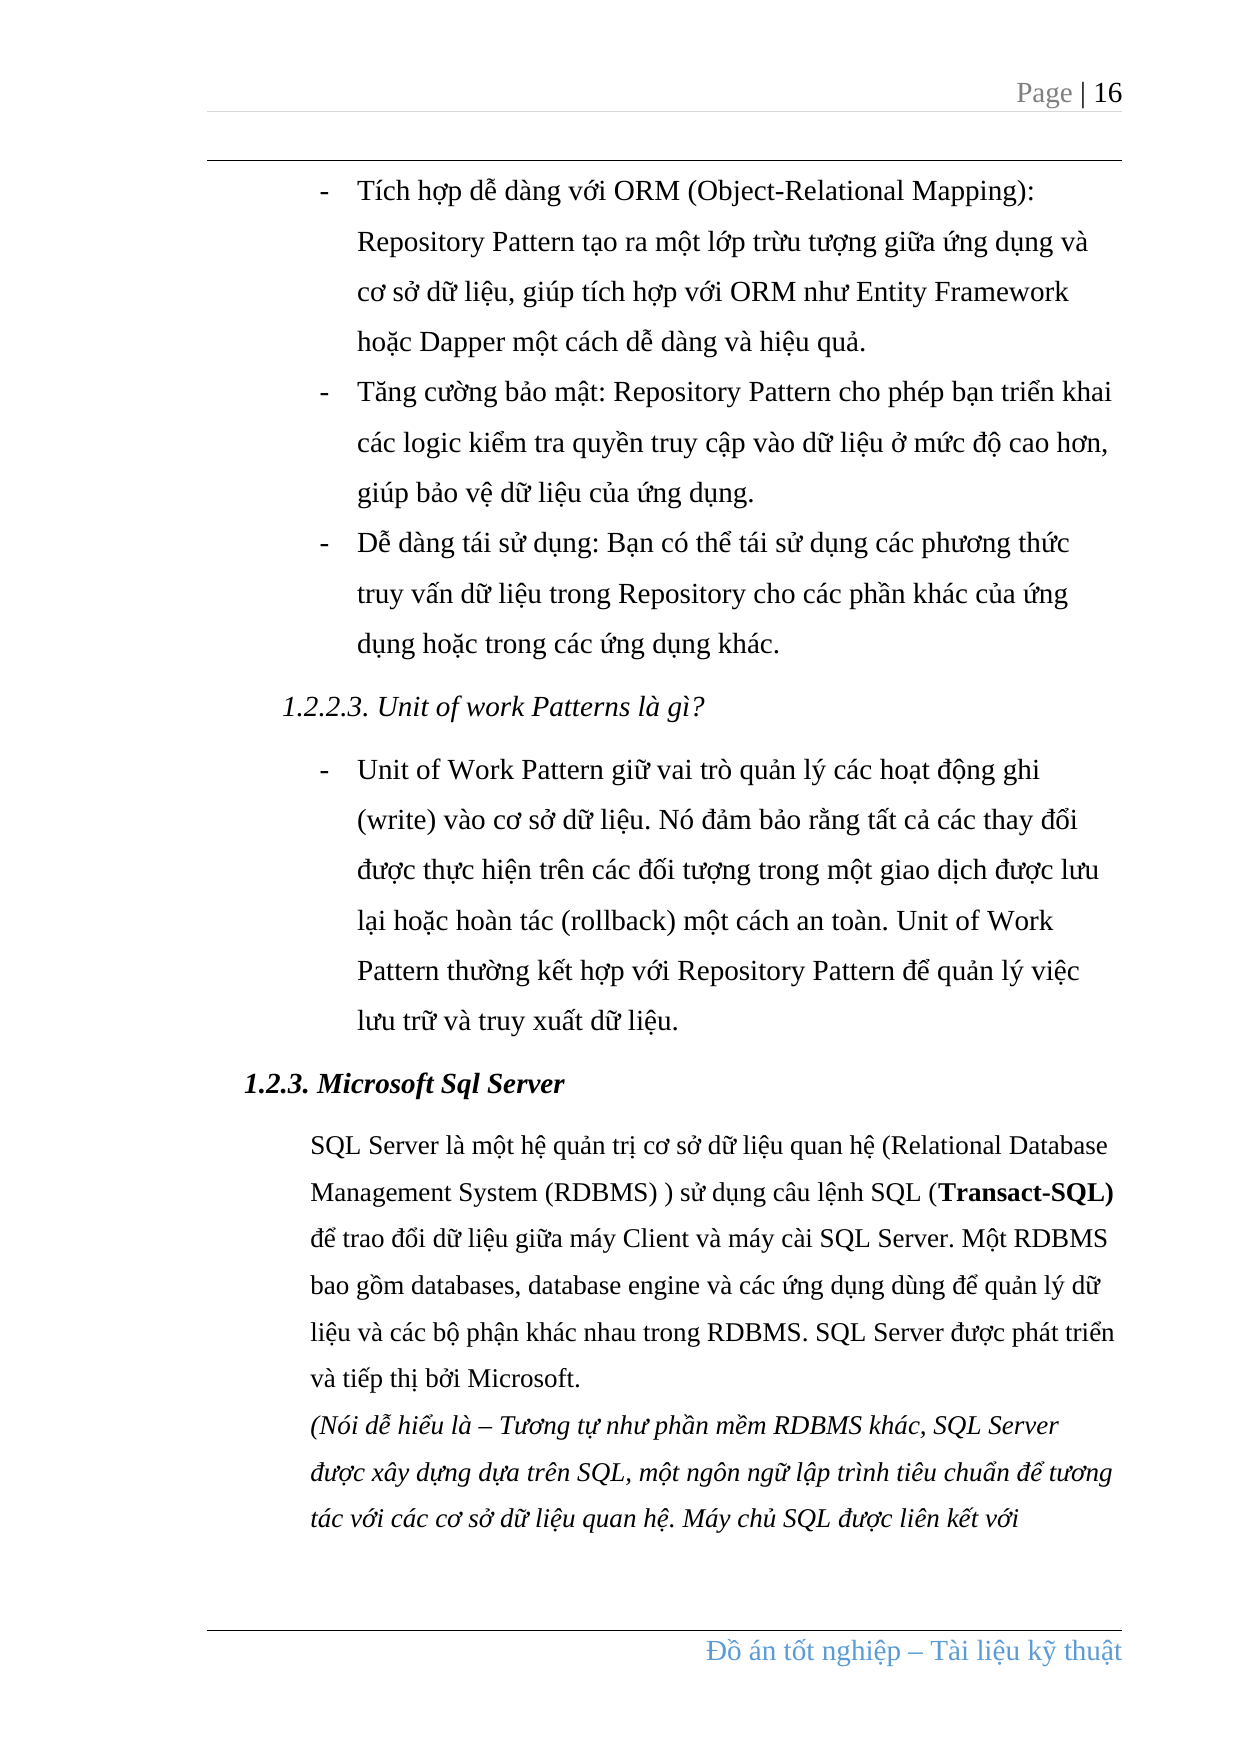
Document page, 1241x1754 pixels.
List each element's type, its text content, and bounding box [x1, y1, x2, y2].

list Dễ dàng tái sử dụng: Bạn có thể tái sử dụng các phương thức truy vấn dữ liệu trong Repository cho các phần khác của ứng dụng hoặc trong các ứng dụng khác. [319, 526, 1122, 660]
subtitle 1.2.3. Microsoft Sql Server [244, 1066, 1122, 1100]
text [310, 1409, 1122, 1533]
subtitle 1.2.2.3. Unit of work Patterns là gì? [282, 689, 1122, 722]
list Unit of Work Pattern giữ vai trò quản lý các hoạt động ghi (write) vào cơ sở dữ liệu. Nó đảm bảo rằng tất cả các thay đổi được thực hiện trên các đối tượng trong một giao dịch được lưu lại hoặc hoàn tác (rollback) một cách an toàn. Unit of Work Pattern thường kết hợp với Repository Pattern để quản lý việc lưu trữ và truy xuất dữ liệu. [319, 752, 1122, 1037]
list Tăng cường bảo mật: Repository Pattern cho phép bạn triển khai các logic kiểm tra quyền truy cập vào dữ liệu ở mức độ cao hơn, giúp bảo vệ dữ liệu của ứng dụng. [319, 374, 1122, 509]
list Tích hợp dễ dàng với ORM (Object-Relational Mapping): Repository Pattern tạo ra một lớp trừu tượng giữa ứng dụng và cơ sở dữ liệu, giúp tích hợp với ORM như Entity Framework hoặc Dapper một cách dễ dàng và hiệu quả. [319, 173, 1122, 358]
text SQL Server là một hệ quản trị cơ sở dữ liệu quan hệ (Relational Database Management System (RDBMS) ) sử dụng câu lệnh SQL (Transact-SQL) để trao đổi dữ liệu giữa máy Client và máy cài SQL Server. Một RDBMS bao gồm databases, database engine và các ứng dụng dùng để quản lý dữ liệu và các bộ phận khác nhau trong RDBMS. SQL Server được phát triển và tiếp thị bởi Microsoft. [310, 1129, 1122, 1393]
